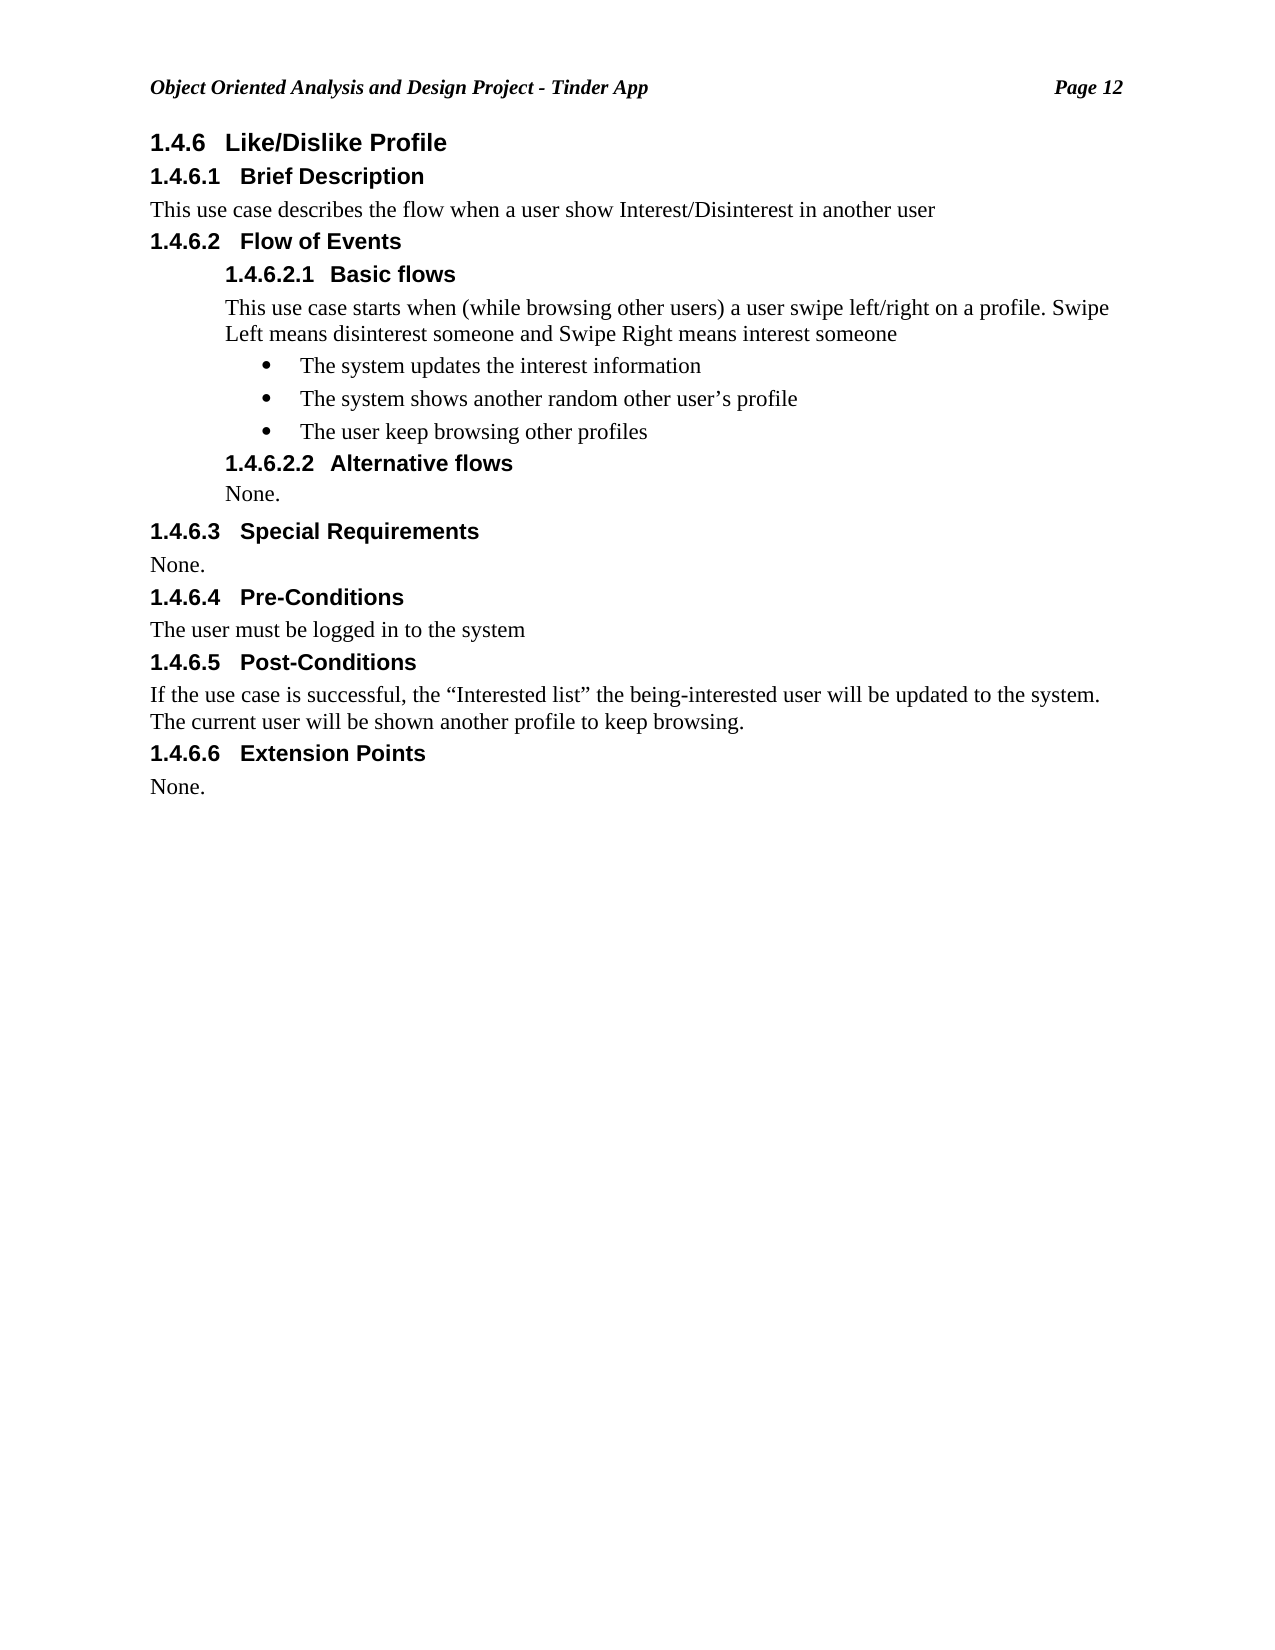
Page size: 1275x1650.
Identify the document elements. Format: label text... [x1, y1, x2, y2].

list The user must be logged in to the system [150, 616, 1125, 642]
subtitle Like/Dislike Profile [150, 128, 1125, 157]
list The system shows another random other user’s profile [262, 385, 1125, 411]
text None. [225, 483, 1125, 506]
subtitle Flow of Events [150, 228, 1125, 255]
subtitle Post-Conditions [150, 649, 1125, 675]
list This use case describes the flow when a user show Interest/Disinterest in another user [150, 196, 1125, 222]
subtitle Special Requirements [150, 518, 1125, 545]
subtitle Pre-Conditions [150, 583, 1125, 610]
list None. [150, 773, 1125, 799]
subtitle Extension Points [150, 740, 1125, 767]
list The user keep browsing other profiles [262, 418, 1125, 444]
subtitle Basic flows [225, 261, 1125, 287]
list None. [150, 551, 1125, 577]
subtitle Alternative flows [225, 450, 1125, 477]
list This use case starts when (while browsing other users) a user swipe left/right on a profile. Swipe Left means disinterest someone and Swipe Right means interest someone [225, 293, 1125, 346]
list If the use case is successful, the “Interested list” the being-interested user will be updated to the system. The current user will be shown another profile to keep browsing. [150, 681, 1125, 734]
subtitle Brief Description [150, 163, 1125, 189]
list The system updates the interest information [262, 352, 1125, 379]
